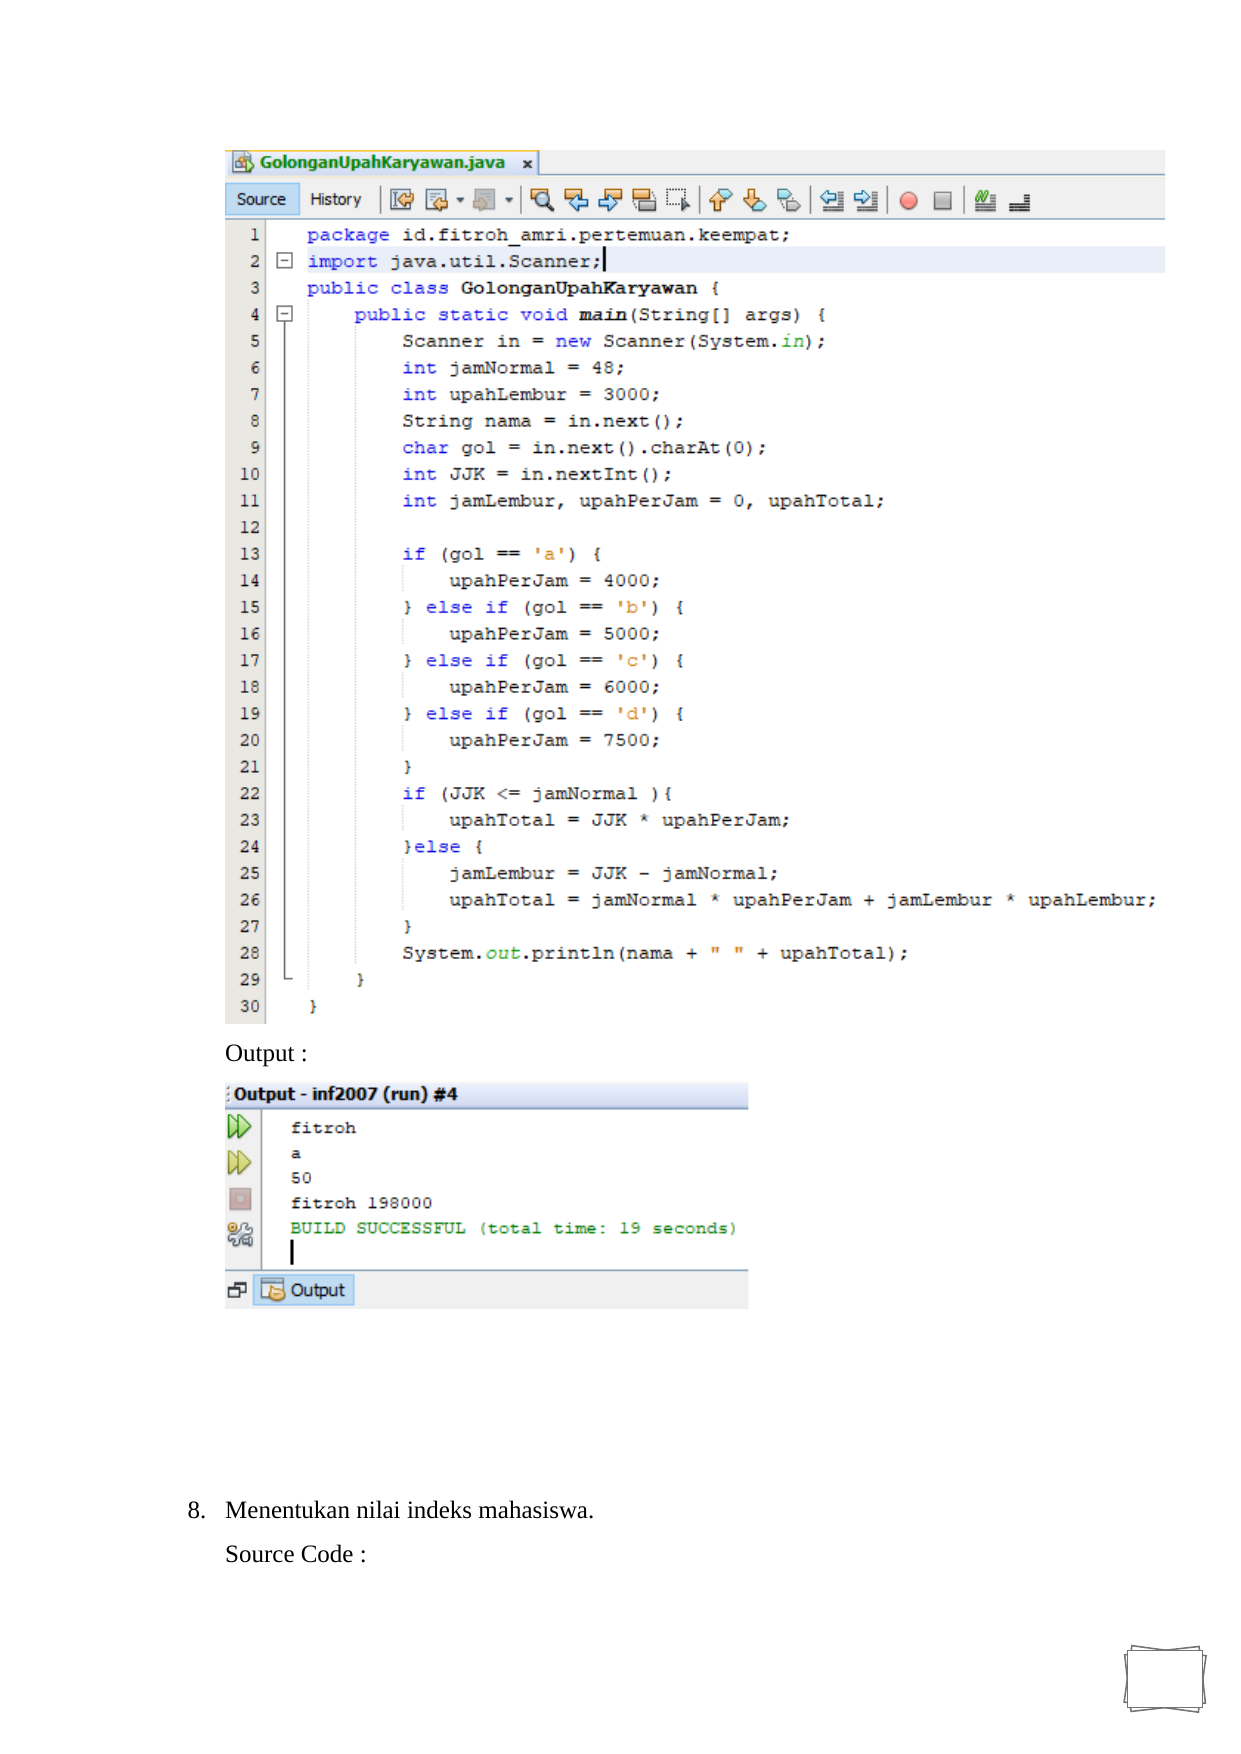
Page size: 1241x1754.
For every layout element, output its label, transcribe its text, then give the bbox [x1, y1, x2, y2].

picture [225, 150, 1166, 1024]
list Output : [225, 1038, 1090, 1067]
list Source Code : [225, 1539, 1090, 1567]
list Menentukan nilai indeks mahasiswa. [187, 1496, 1090, 1524]
picture [225, 1081, 749, 1309]
